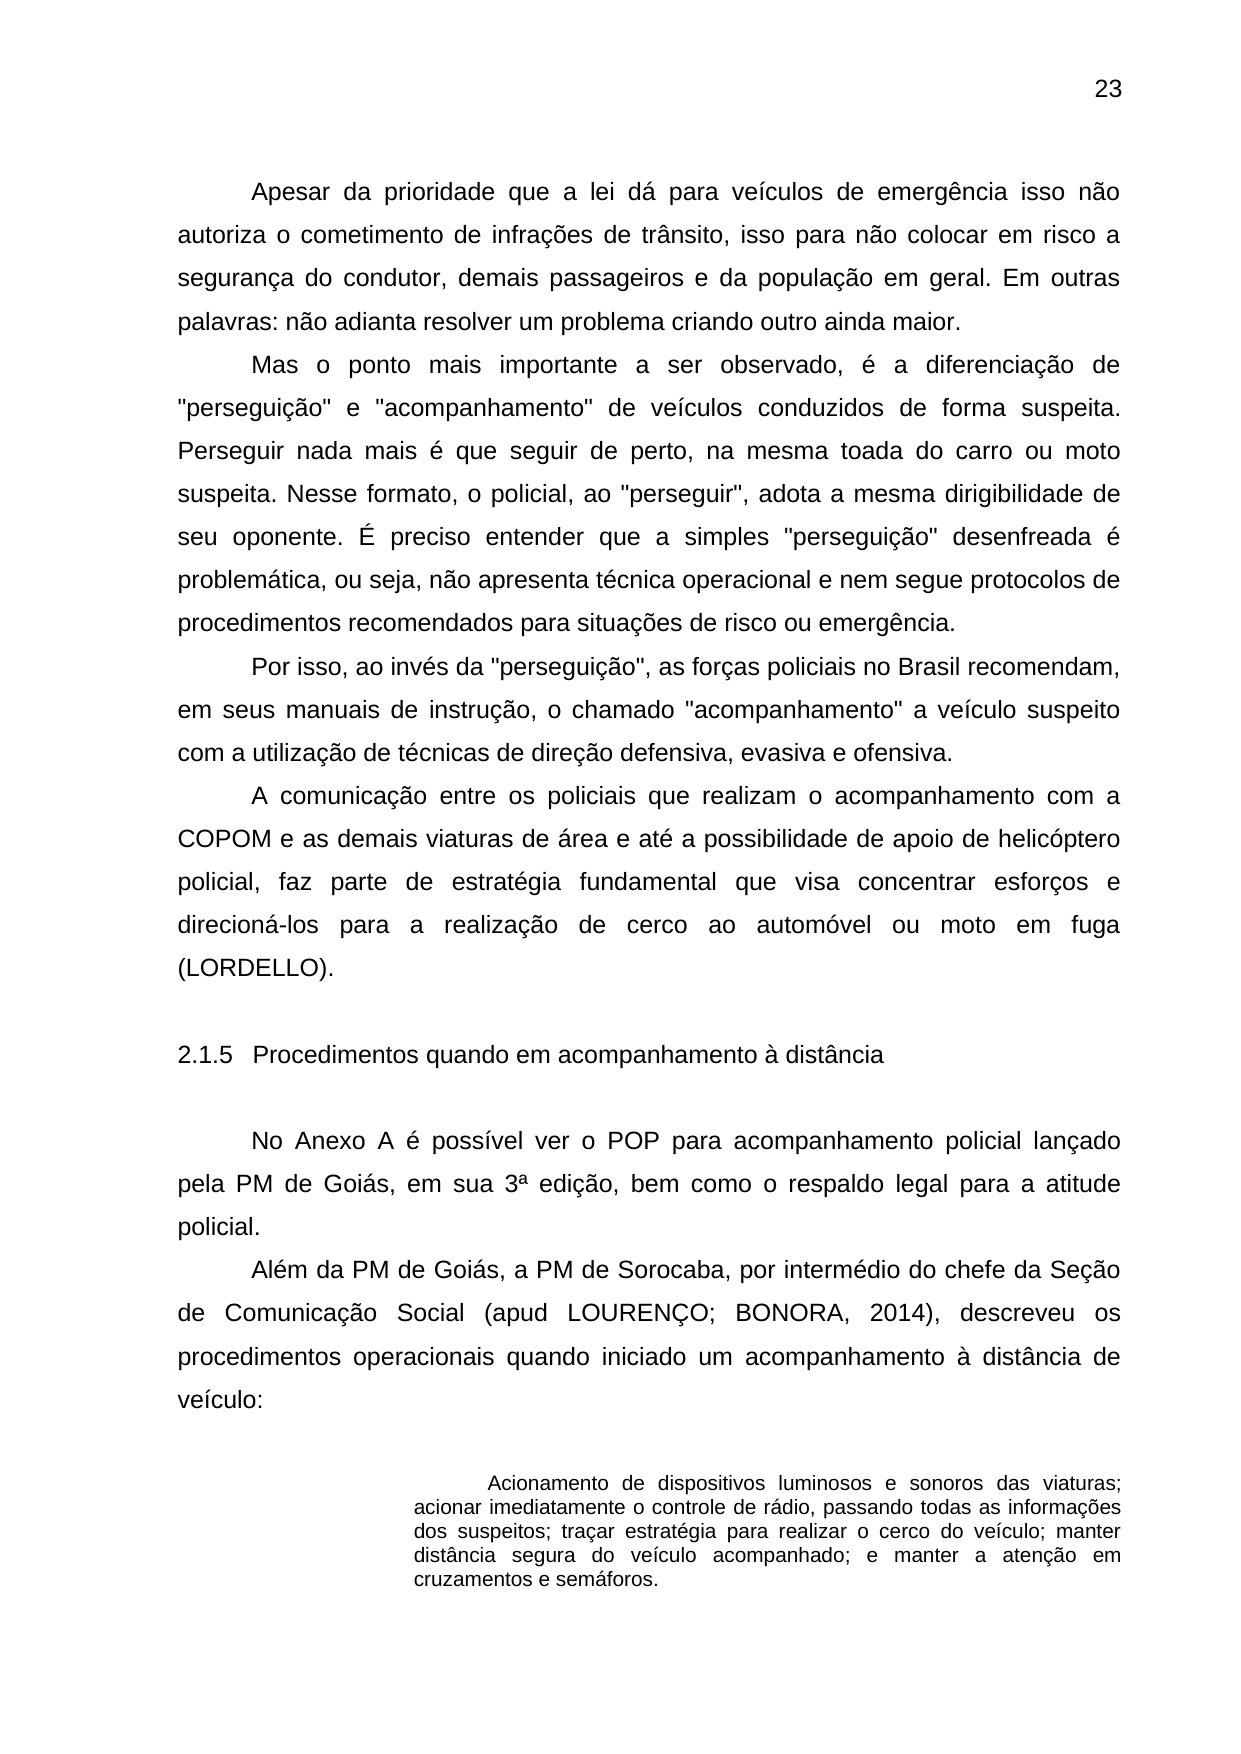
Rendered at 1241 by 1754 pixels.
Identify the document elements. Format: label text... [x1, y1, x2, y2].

text A comunicação entre os policiais que realizam o acompanhamento com a COPOM e as demais viaturas de área e até a possibilidade de apoio de helicóptero policial, faz parte de estratégia fundamental que visa concentrar esforços e direcioná-los para a realização de cerco ao automóvel ou moto em fuga . [177, 781, 1122, 982]
text Mas o ponto mais importante a ser observado, é a diferenciação de "perseguição" e "acompanhamento" de veículos conduzidos de forma suspeita. Perseguir nada mais é que seguir de perto, na mesma toada do carro ou moto suspeita. Nesse formato, o policial, ao "perseguir", adota a mesma dirigibilidade de seu oponente. É preciso entender que a simples "perseguição" desenfreada é problemática, ou seja, não apresenta técnica operacional e nem segue protocolos de procedimentos recomendados para situações de risco ou emergência. [177, 350, 1122, 637]
text Além da PM de Goiás, a PM de Sorocaba, por intermédio do chefe da Seção de Comunicação Social (apud LOURENÇO; BONORA, 2014), descreveu os procedimentos operacionais quando iniciado um acompanhamento à distância de veículo: [177, 1255, 1122, 1413]
subtitle Procedimentos quando em acompanhamento à distância [177, 1040, 1122, 1068]
text No Anexo A é possível ver o POP para acompanhamento policial lançado pela PM de Goiás, em sua 3ª edição, bem como o respaldo legal para a atitude policial. [177, 1126, 1122, 1241]
text Por isso, ao invés da "perseguição", as forças policiais no Brasil recomendam, em seus manuais de instrução, o chamado "acompanhamento" a veículo suspeito com a utilização de técnicas de direção defensiva, evasiva e ofensiva. [177, 652, 1122, 767]
text Acionamento de dispositivos luminosos e sonoros das viaturas; acionar imediatamente o controle de rádio, passando todas as informações dos suspeitos; traçar estratégia para realizar o cerco do veículo; manter distância segura do veículo acompanhado; e manter a atenção em cruzamentos e semáforos. [413, 1471, 1122, 1591]
text Apesar da prioridade que a lei dá para veículos de emergência isso não autoriza o cometimento de infrações de trânsito, isso para não colocar em risco a segurança do condutor, demais passageiros e da população em geral. Em outras palavras: não adianta resolver um problema criando outro ainda maior. [177, 177, 1122, 335]
